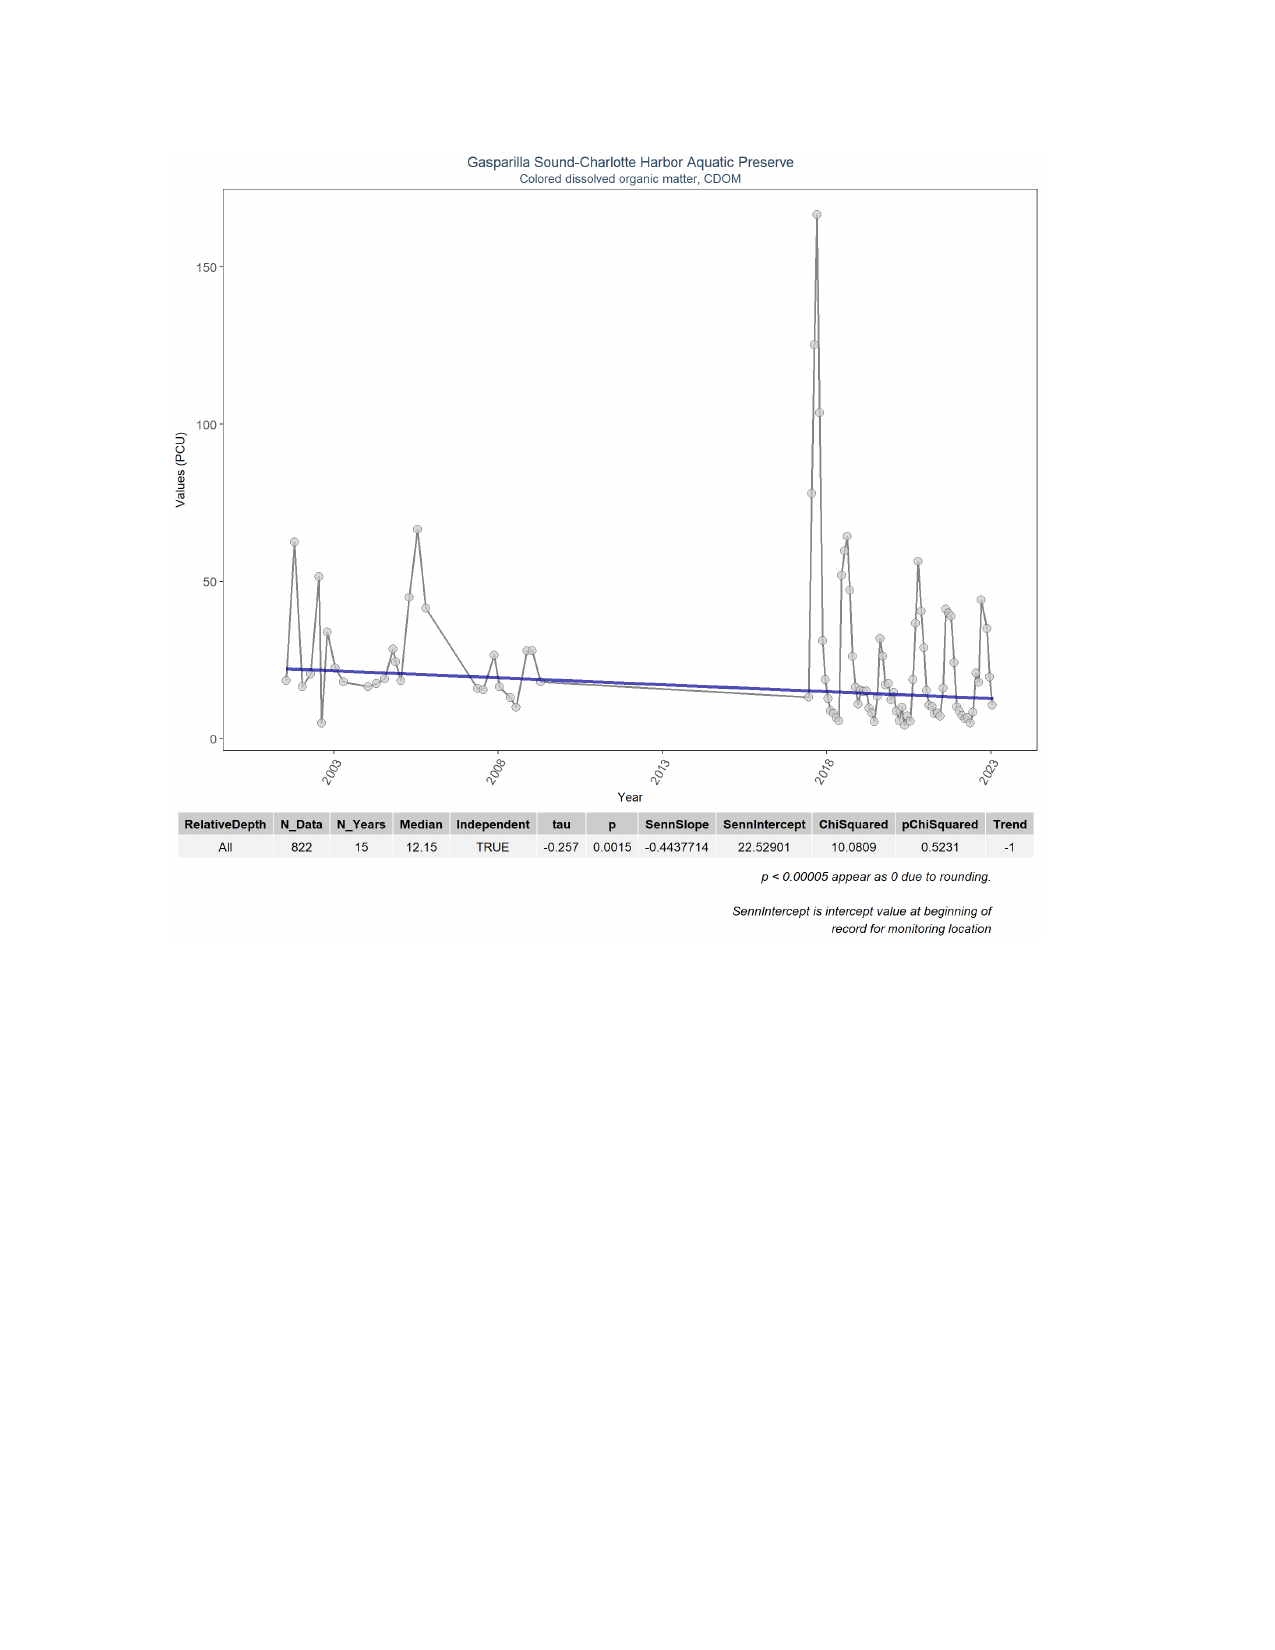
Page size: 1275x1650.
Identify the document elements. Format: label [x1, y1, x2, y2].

picture [168, 150, 1044, 938]
